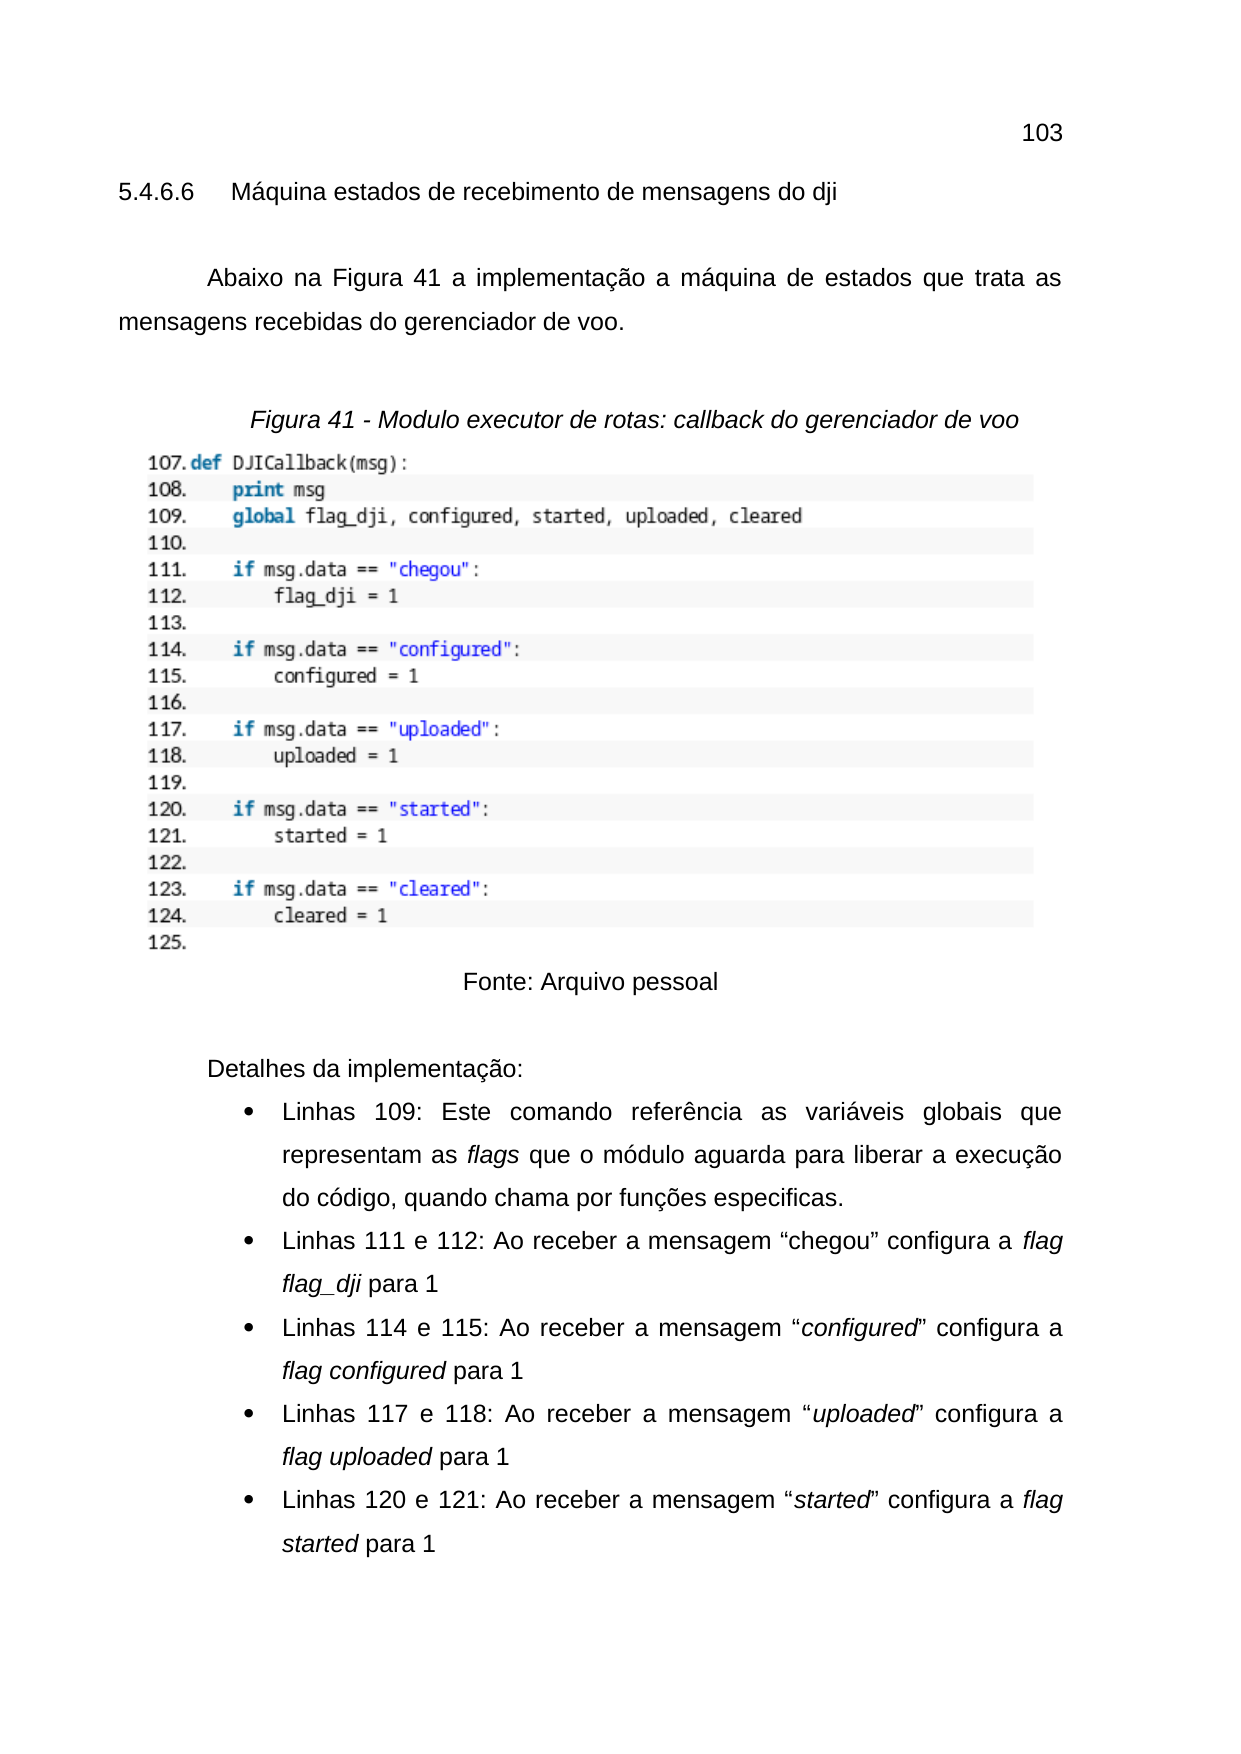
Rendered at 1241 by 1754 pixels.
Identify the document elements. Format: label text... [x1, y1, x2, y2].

text Fonte: Arquivo pessoal [118, 967, 1063, 996]
text Figura 41 - Modulo executor de rotas: callback do gerenciador de voo [118, 405, 1063, 434]
subtitle Máquina estados de recebimento de mensagens do dji [118, 177, 1063, 206]
list Linhas 111 e 112: Ao receber a mensagem “chegou” configura a flag flag_dji para 1 [244, 1226, 1063, 1298]
list Linhas 114 e 115: Ao receber a mensagem “configured” configura a flag configured para 1 [244, 1313, 1063, 1384]
list Linhas 109: Este comando referência as variáveis globais que representam as flags que o módulo aguarda para liberar a execução do código, quando chama por funções especificas. [244, 1097, 1063, 1212]
text Abaixo na Figura 41 a implementação a máquina de estados que trata as mensagens recebidas do gerenciador de voo. [118, 263, 1063, 335]
list Linhas 117 e 118: Ao receber a mensagem “uploaded” configura a flag uploaded para 1 [244, 1399, 1063, 1471]
text Detalhes da implementação: [118, 1054, 1063, 1082]
list Linhas 120 e 121: Ao receber a mensagem “started” configura a flag started para 1 [244, 1485, 1063, 1557]
